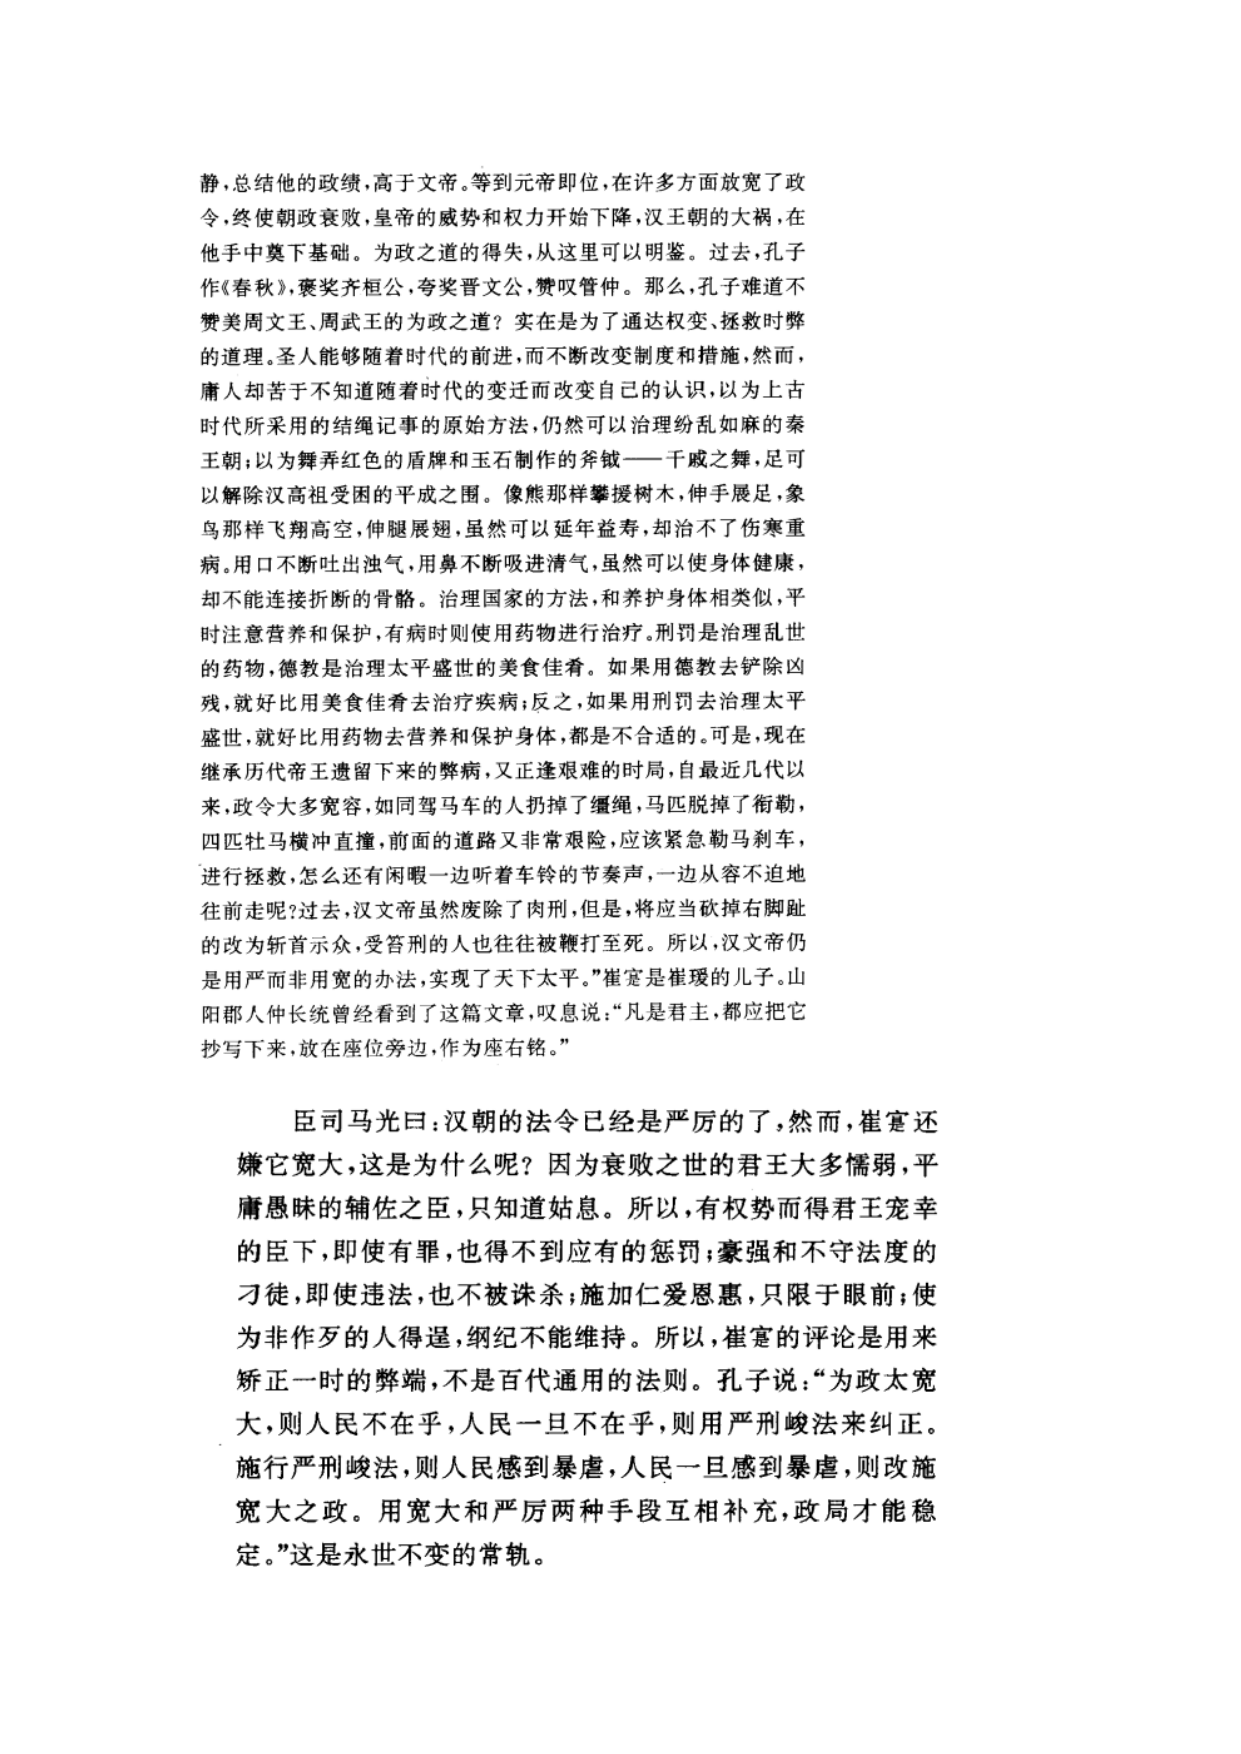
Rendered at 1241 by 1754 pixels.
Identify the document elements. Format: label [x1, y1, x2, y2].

picture [187, 1104, 976, 1577]
picture [187, 162, 826, 1074]
